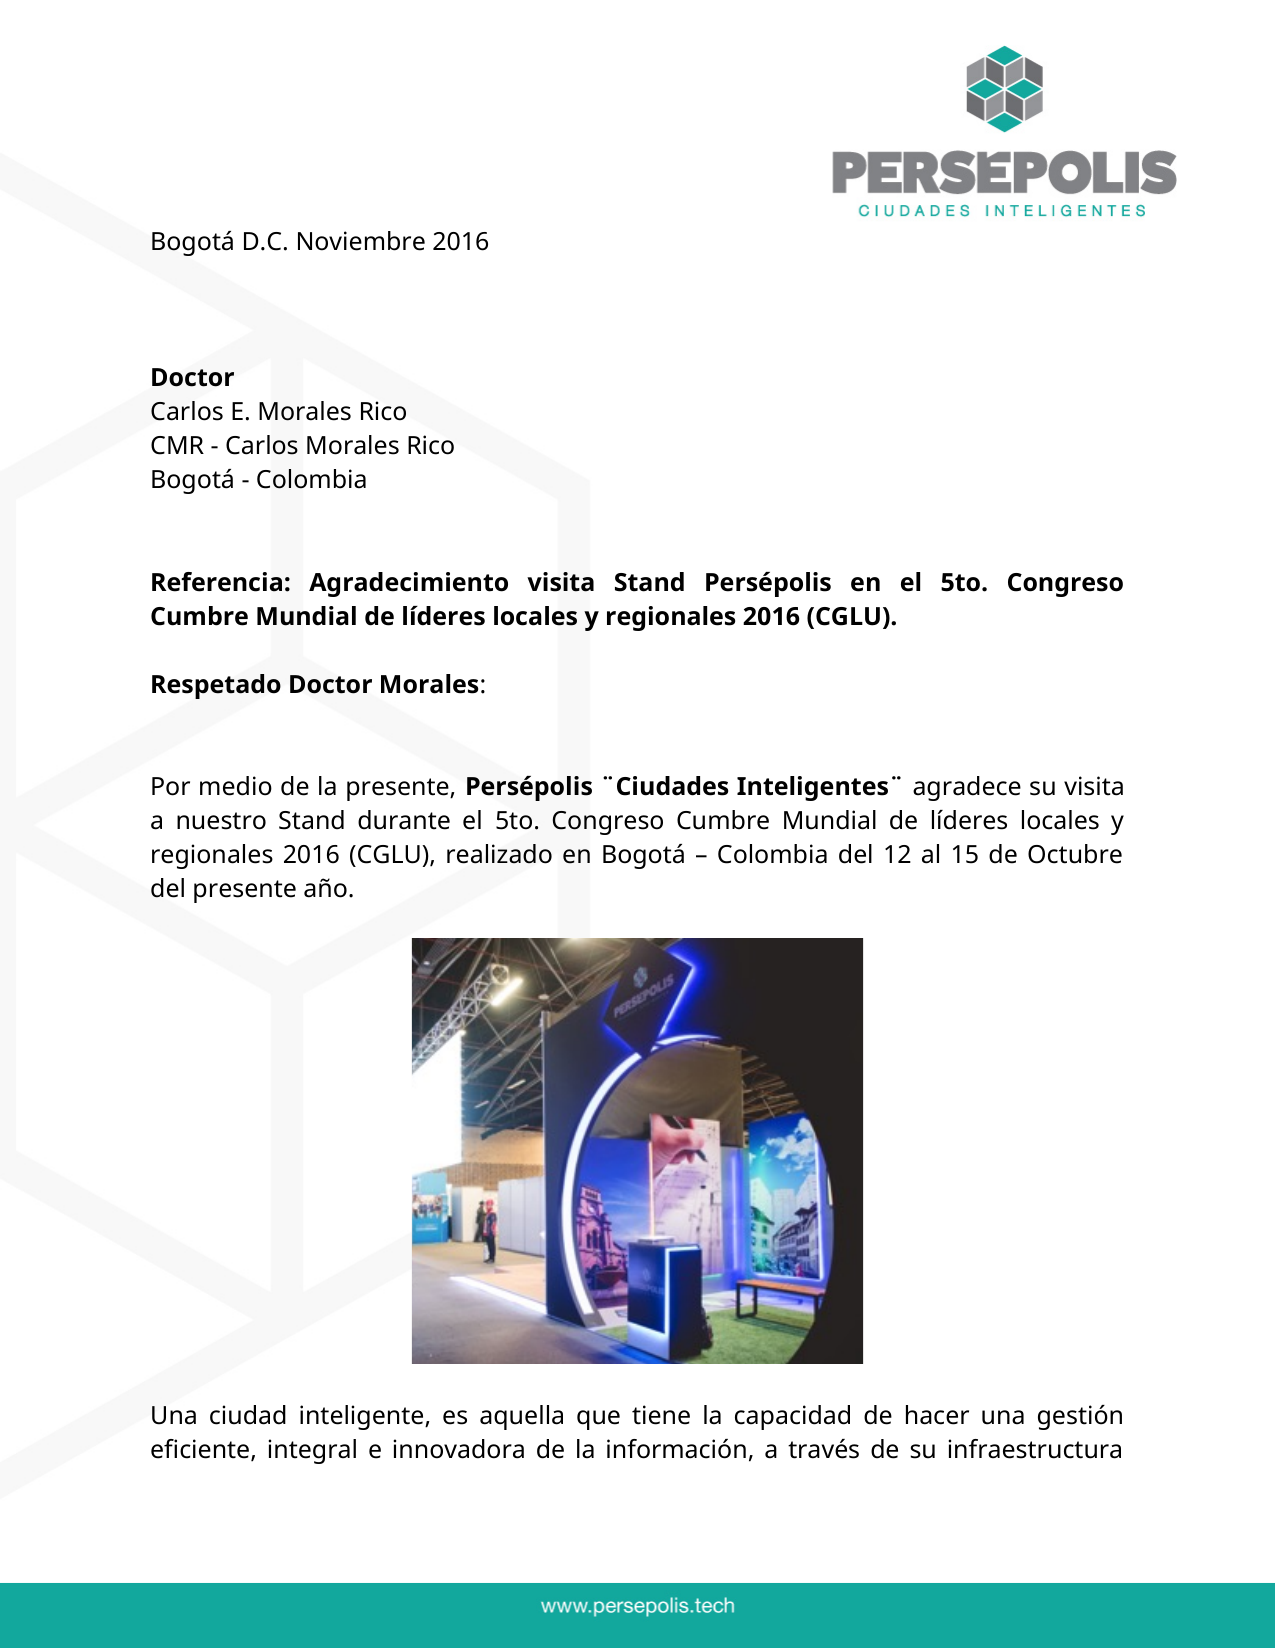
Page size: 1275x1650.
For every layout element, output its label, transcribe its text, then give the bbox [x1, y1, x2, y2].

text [150, 1398, 1125, 1466]
text Doctor [150, 360, 1125, 394]
text Bogotá - Colombia [150, 462, 1125, 496]
text CMR - Carlos Morales Rico [150, 428, 1125, 462]
picture [0, 0, 1275, 1648]
text Referencia: Agradecimiento visita Stand Persépolis en el 5to. Congreso Cumbre Mundial de líderes locales y regionales 2016 (CGLU). [150, 564, 1125, 632]
text Bogotá D.C. Noviembre 2016 [150, 224, 1125, 258]
text Carlos E. Morales Rico [150, 394, 1125, 428]
text Por medio de la presente, Persépolis ¨Ciudades Inteligentes¨ agradece su visita a nuestro Stand durante el 5to. Congreso Cumbre Mundial de líderes locales y regionales 2016 (CGLU), realizado en Bogotá – Colombia del 12 al 15 de Octubre del presente año. [150, 769, 1125, 905]
text Respetado Doctor Morales: [150, 666, 1125, 701]
